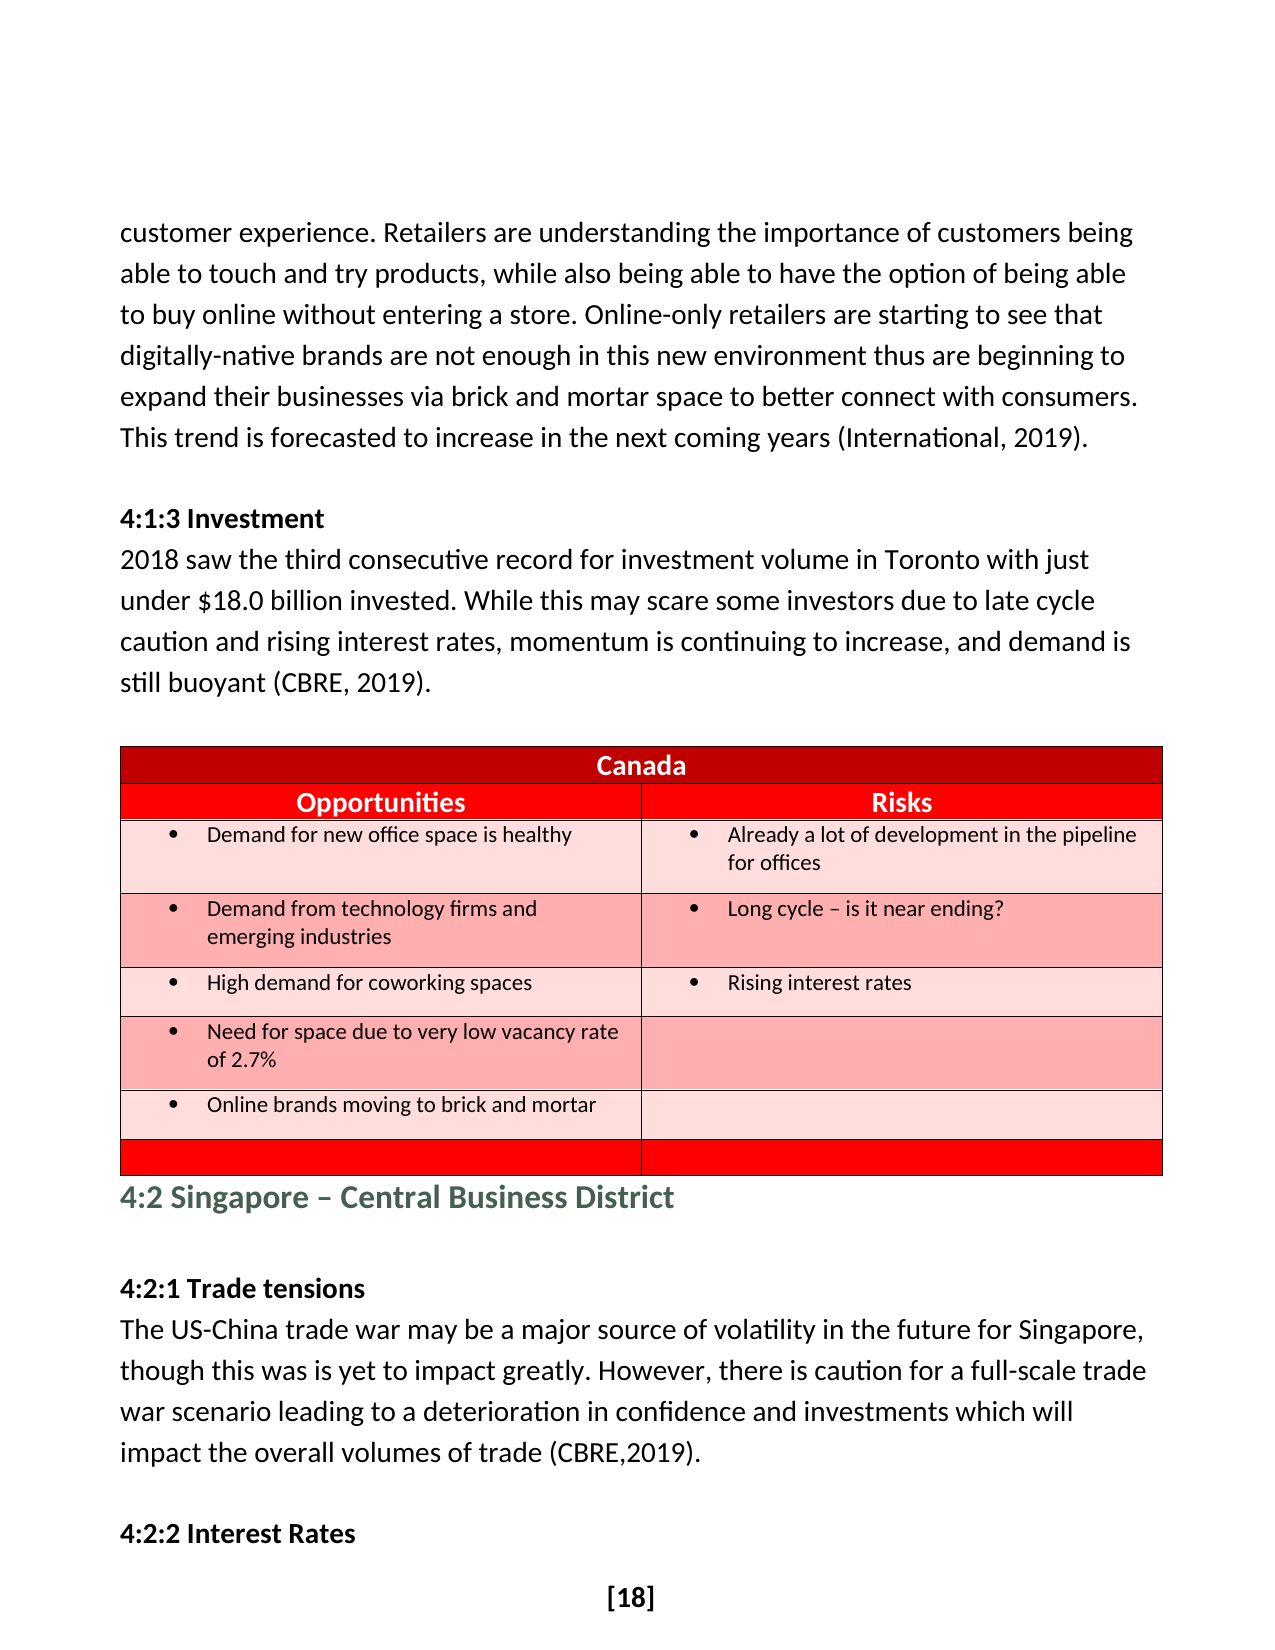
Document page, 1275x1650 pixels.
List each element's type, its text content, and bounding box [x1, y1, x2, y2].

table_header Canada [121, 747, 1162, 783]
table_cell [642, 1091, 1162, 1139]
table_cell Demand for new office space is healthy [121, 821, 641, 893]
text 4:1:3 Investment [120, 501, 1155, 536]
table_cell [642, 1017, 1162, 1089]
text 4:2:2 Interest Rates [120, 1516, 1155, 1551]
table_cell [642, 1140, 1162, 1175]
table_cell Need for space due to very low vacancy rate of 2.7% [121, 1017, 641, 1089]
text 4:2:1 Trade tensions [120, 1270, 1155, 1306]
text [120, 214, 1155, 454]
table_cell Long cycle – is it near ending? [642, 894, 1162, 967]
table_cell Risks [642, 784, 1162, 819]
text 4:2 Singapore – Central Business District [120, 1176, 1155, 1217]
table_cell Rising interest rates [642, 968, 1162, 1016]
table_cell Already a lot of development in the pipeline for offices [642, 821, 1162, 893]
table_cell Online brands moving to brick and mortar [121, 1091, 641, 1139]
table_cell Opportunities [121, 784, 641, 819]
table_cell High demand for coworking spaces [121, 968, 641, 1016]
table_cell [121, 1140, 641, 1175]
table_cell Demand from technology firms and emerging industries [121, 894, 641, 967]
text 2018 saw the third consecutive record for investment volume in Toronto with just under $18.0 billion invested. While this may scare some investors due to late cycle caution and rising interest rates, momentum is continuing to increase, and demand is still buoyant (CBRE, 2019). [120, 541, 1155, 700]
text The US-China trade war may be a major source of volatility in the future for Singapore, though this was is yet to impact greatly. However, there is caution for a full-scale trade war scenario leading to a deterioration in confidence and investments which will impact the overall volumes of trade (CBRE,2019). [120, 1311, 1155, 1469]
